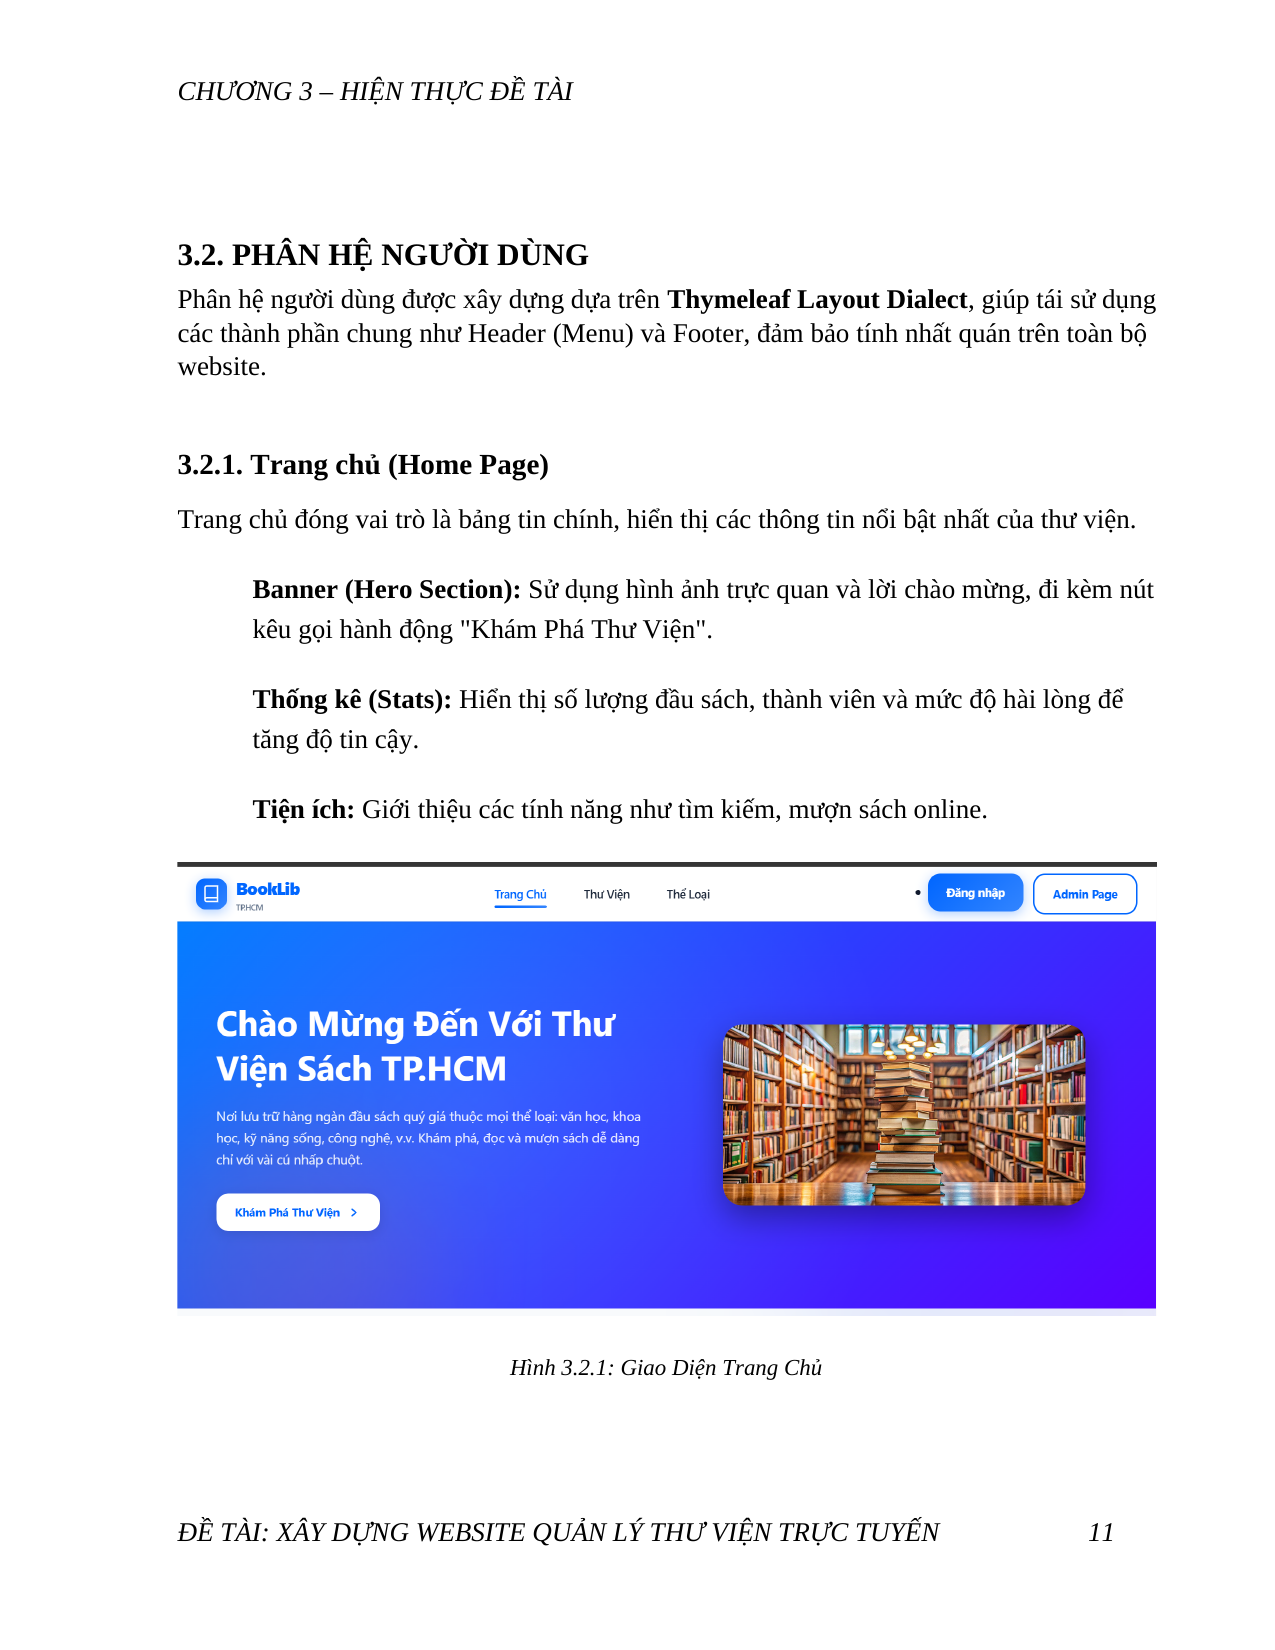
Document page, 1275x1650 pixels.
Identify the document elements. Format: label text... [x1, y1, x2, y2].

text Trang chủ đóng vai trò là bảng tin chính, hiển thị các thông tin nổi bật nhất của thư viện. [177, 503, 1157, 534]
text Hình 3.2.1: Giao Diện Trang Chủ [177, 1354, 1157, 1380]
subtitle 3.2. PHÂN HỆ NGƯỜI DÙNG [177, 236, 1157, 272]
subtitle 3.2.1. Trang chủ (Home Page) [177, 447, 1157, 481]
text Thống kê (Stats): Hiển thị số lượng đầu sách, thành viên và mức độ hài lòng để tăng độ tin cậy. [252, 683, 1157, 754]
text Phân hệ người dùng được xây dựng dựa trên Thymeleaf Layout Dialect, giúp tái sử dụng các thành phần chung như Header (Menu) và Footer, đảm bảo tính nhất quán trên toàn bộ website. [177, 283, 1157, 381]
text Tiện ích: Giới thiệu các tính năng như tìm kiếm, mượn sách online. [252, 793, 1157, 824]
picture [177, 862, 1157, 1316]
text Banner (Hero Section): Sử dụng hình ảnh trực quan và lời chào mừng, đi kèm nút kêu gọi hành động "Khám Phá Thư Viện". [252, 573, 1157, 644]
